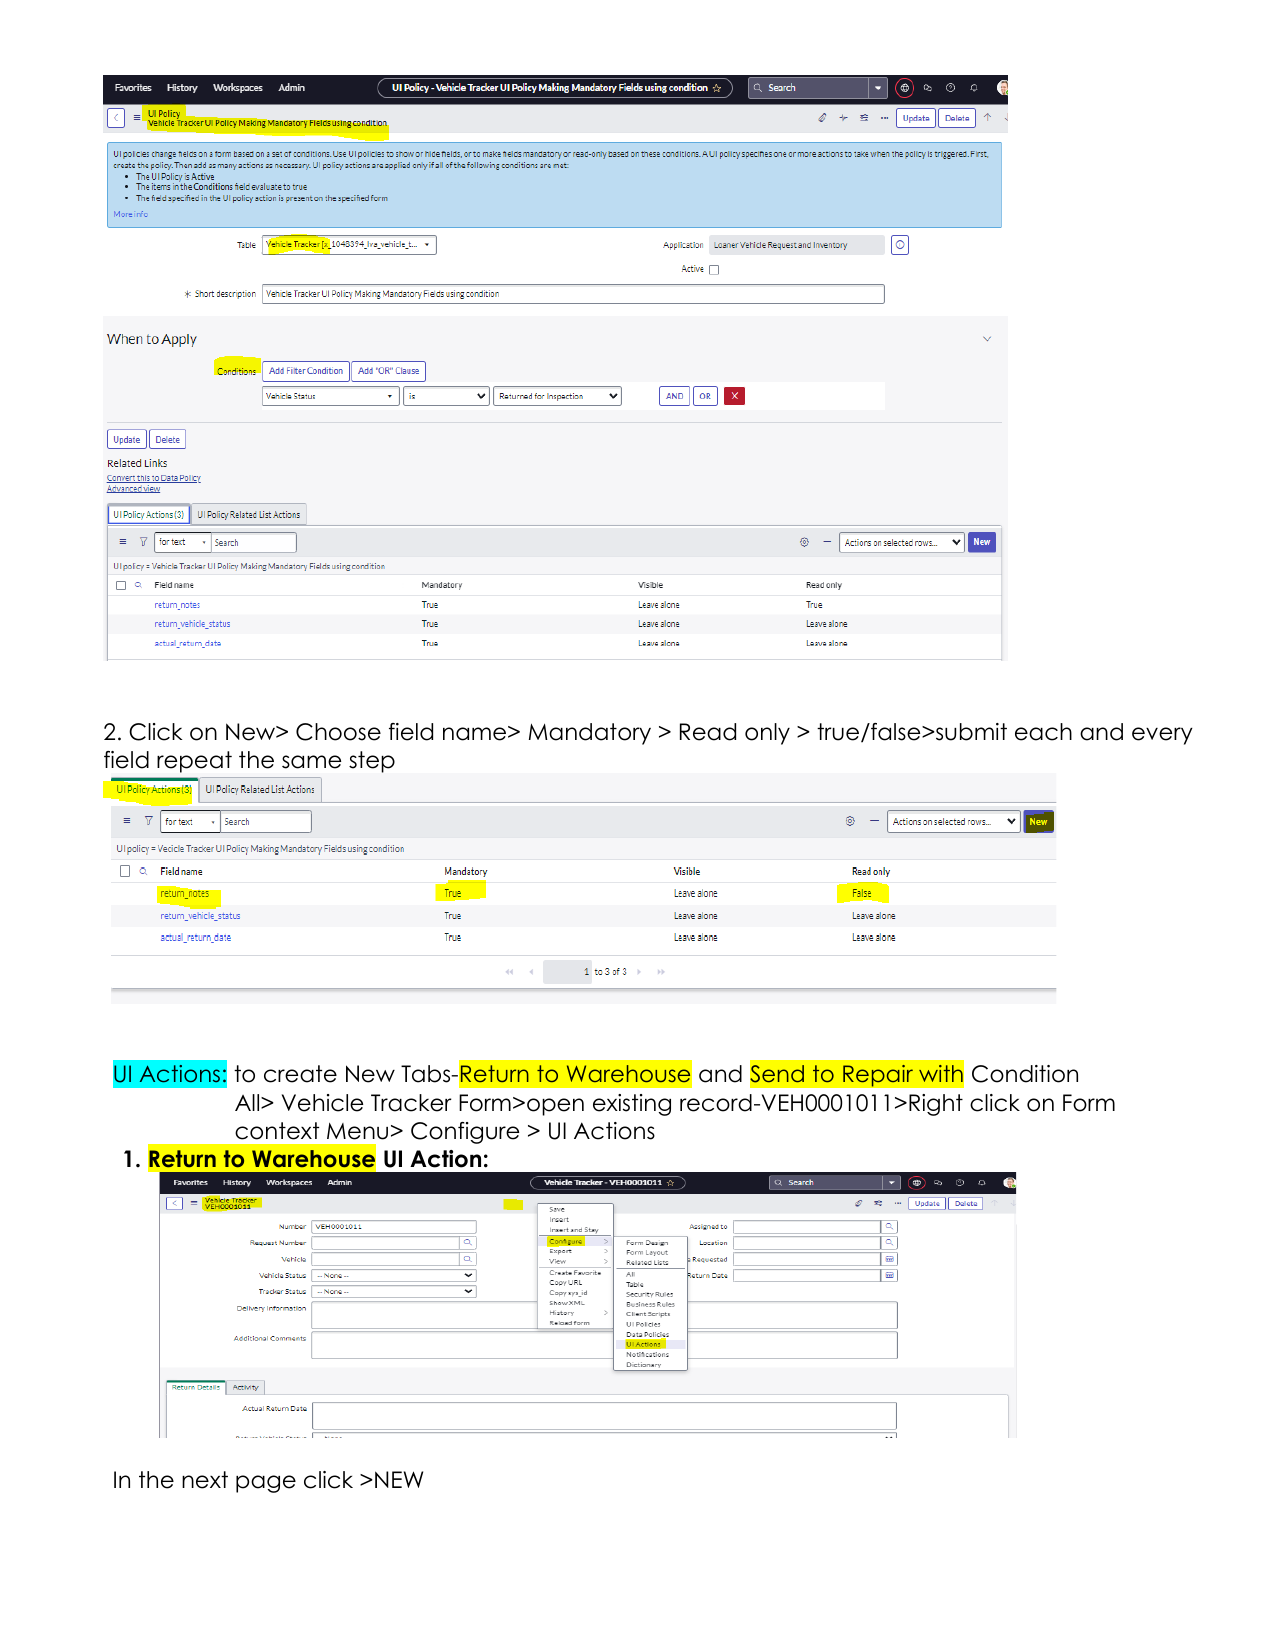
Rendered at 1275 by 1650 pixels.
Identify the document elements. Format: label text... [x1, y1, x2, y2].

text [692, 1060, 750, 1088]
text UI Actions: to create New Tabs-Return to Warehouse and Send to Repair with Condition [964, 1060, 1200, 1088]
picture [103, 773, 1057, 1004]
text 1. Return to Warehouse UI Action: [376, 1144, 1200, 1172]
text 2. Click on New> Choose field name> Mandatory > Read only > true/false>submit each and every field repeat the same step [103, 717, 1200, 773]
picture [103, 75, 1008, 661]
text UI Actions: to create New Tabs-Return to Warehouse and Send to Repair with Condition [227, 1060, 459, 1088]
text All> Vehicle Tracker Form>open existing record-VEH0001011>Right click on Form context Menu> Configure > UI Actions [234, 1088, 1200, 1144]
text In the next page click >NEW [112, 1466, 1200, 1494]
picture [159, 1172, 1017, 1438]
